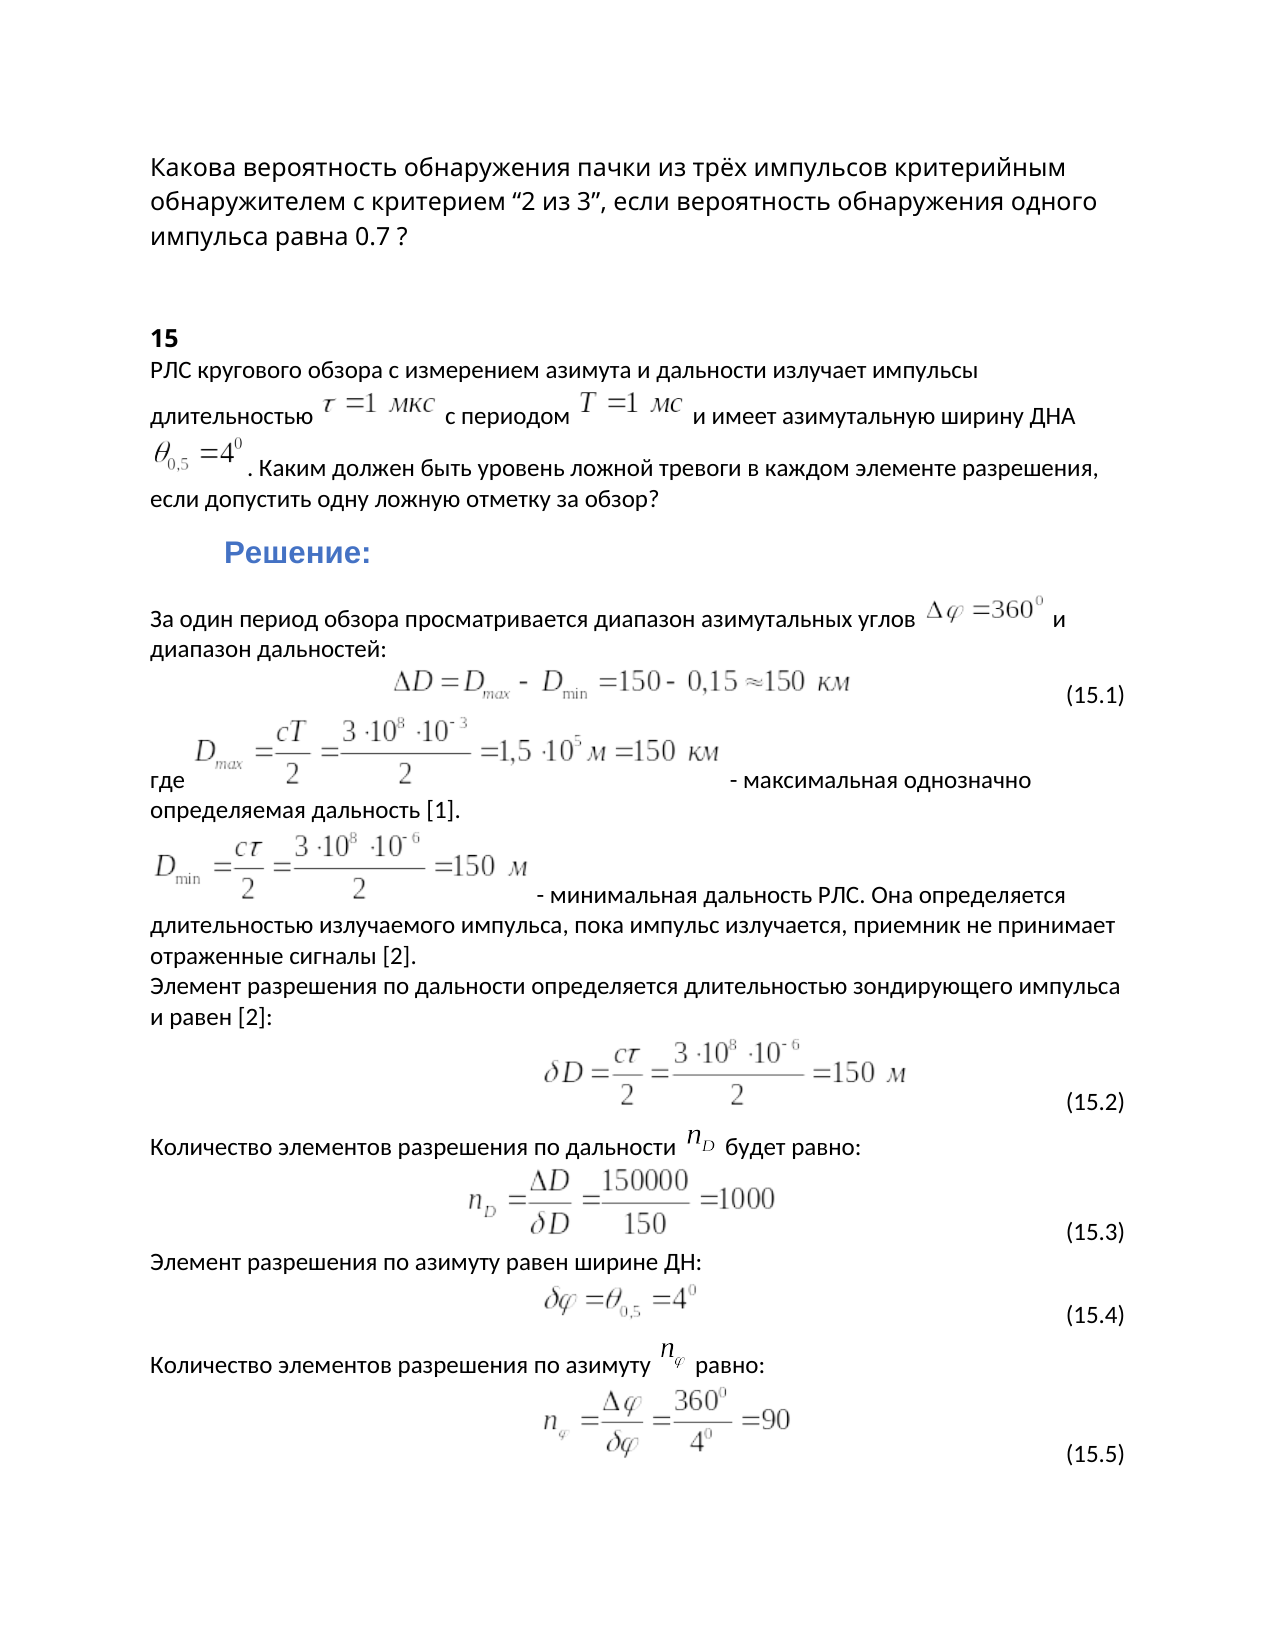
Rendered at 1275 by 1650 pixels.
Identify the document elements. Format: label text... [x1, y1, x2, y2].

text (15.1) [150, 664, 1125, 709]
text За один период обзора просматривается диапазон азимутальных углов и диапазон дальностей: [150, 588, 1125, 664]
text Количество элементов разрешения по дальности будет равно: [150, 1116, 1125, 1162]
text (15.5) [150, 1379, 1125, 1469]
text (15.2) [150, 1032, 1125, 1116]
text где - максимальная однозначно определяемая дальность . [150, 709, 1125, 825]
text Какова вероятность обнаружения пачки из трёх импульсов критерийным обнаружителем с критерием “2 из 3”, если вероятность обнаружения одного импульса равна 0.7 ? [150, 150, 1125, 252]
text 15 [150, 320, 1125, 354]
text Количество элементов разрешения по азимуту равно: [150, 1329, 1125, 1379]
text Элемент разрешения по азимуту равен ширине ДН: [150, 1246, 1125, 1277]
subtitle Решение: [150, 534, 1125, 570]
text - минимальная дальность РЛС. Она определяется длительностью излучаемого импульса, пока импульс излучается, приемник не принимает отраженные сигналы . [150, 825, 1125, 971]
text (15.4) [150, 1277, 1125, 1329]
text Элемент разрешения по дальности определяется длительностью зондирующего импульса и равен : [150, 971, 1125, 1032]
text РЛС кругового обзора с измерением азимута и дальности излучает импульсы длительностью с периодом и имеет азимутальную ширину ДНА . Каким должен быть уровень ложной тревоги в каждом элементе разрешения, если допустить одну ложную отметку за обзор? [150, 354, 1125, 513]
text (15.3) [150, 1162, 1125, 1246]
